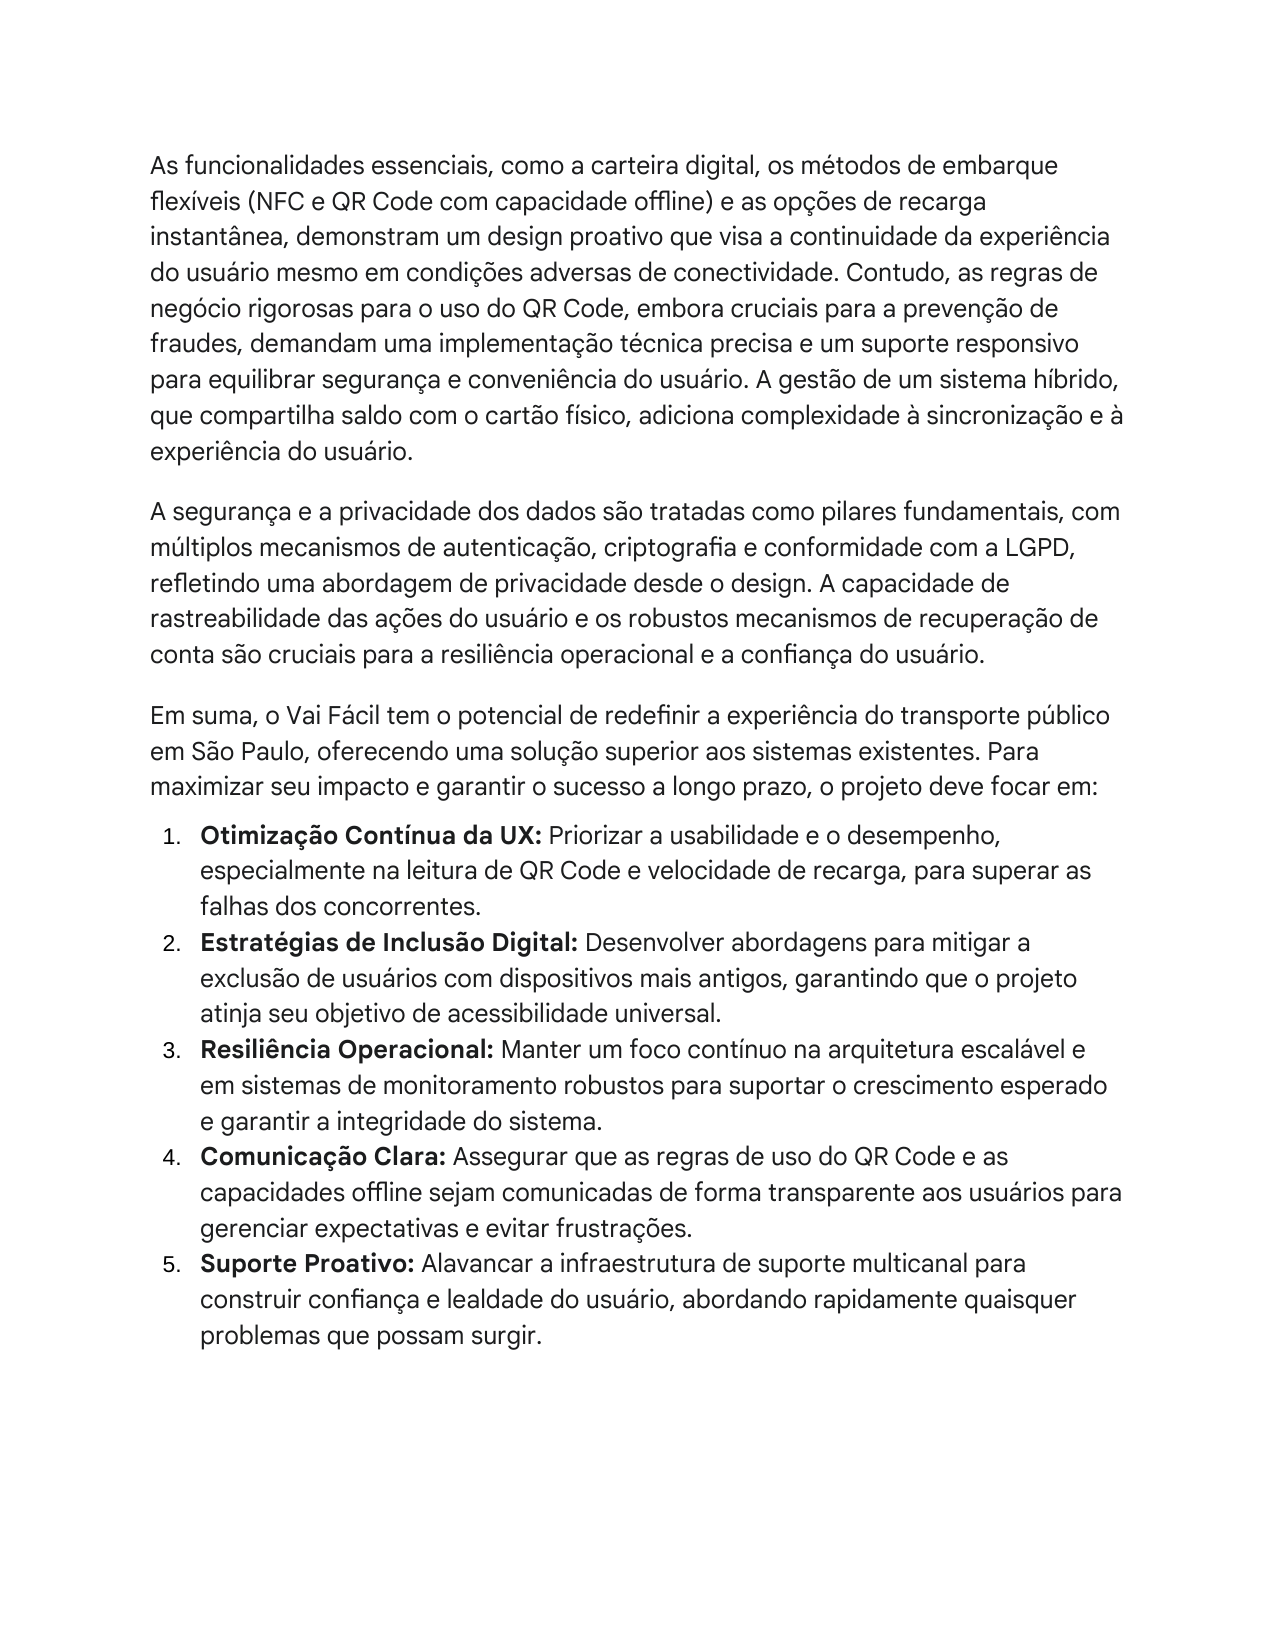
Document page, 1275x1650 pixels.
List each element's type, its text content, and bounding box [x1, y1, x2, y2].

text A segurança e a privacidade dos dados são tratadas como pilares fundamentais, com múltiplos mecanismos de autenticação, criptografia e conformidade com a LGPD, refletindo uma abordagem de privacidade desde o design. A capacidade de rastreabilidade das ações do usuário e os robustos mecanismos de recuperação de conta são cruciais para a resiliência operacional e a confiança do usuário. [150, 497, 1125, 671]
text As funcionalidades essenciais, como a carteira digital, os métodos de embarque flexíveis (NFC e QR Code com capacidade offline) e as opções de recarga instantânea, demonstram um design proativo que visa a continuidade da experiência do usuário mesmo em condições adversas de conectividade. Contudo, as regras de negócio rigorosas para o uso do QR Code, embora cruciais para a prevenção de fraudes, demandam uma implementação técnica precisa e um suporte responsivo para equilibrar segurança e conveniência do usuário. A gestão de um sistema híbrido, que compartilha saldo com o cartão físico, adiciona complexidade à sincronização e à experiência do usuário. [150, 150, 1125, 467]
list Comunicação Clara: Assegurar que as regras de uso do QR Code e as capacidades offline sejam comunicadas de forma transparente aos usuários para gerenciar expectativas e evitar frustrações. [162, 1141, 1125, 1244]
list Suporte Proativo: Alavancar a infraestrutura de suporte multicanal para construir confiança e lealdade do usuário, abordando rapidamente quaisquer problemas que possam surgir. [162, 1249, 1125, 1351]
list Resiliência Operacional: Manter um foco contínuo na arquitetura escalável e em sistemas de monitoramento robustos para suportar o crescimento esperado e garantir a integridade do sistema. [162, 1034, 1125, 1137]
list Otimização Contínua da UX: Priorizar a usabilidade e o desempenho, especialmente na leitura de QR Code e velocidade de recarga, para superar as falhas dos concorrentes. [162, 820, 1125, 923]
text Em suma, o Vai Fácil tem o potencial de redefinir a experiência do transporte público em São Paulo, oferecendo uma solução superior aos sistemas existentes. Para maximizar seu impacto e garantir o sucesso a longo prazo, o projeto deve focar em: [150, 700, 1125, 803]
list Estratégias de Inclusão Digital: Desenvolver abordagens para mitigar a exclusão de usuários com dispositivos mais antigos, garantindo que o projeto atinja seu objetivo de acessibilidade universal. [162, 927, 1125, 1030]
